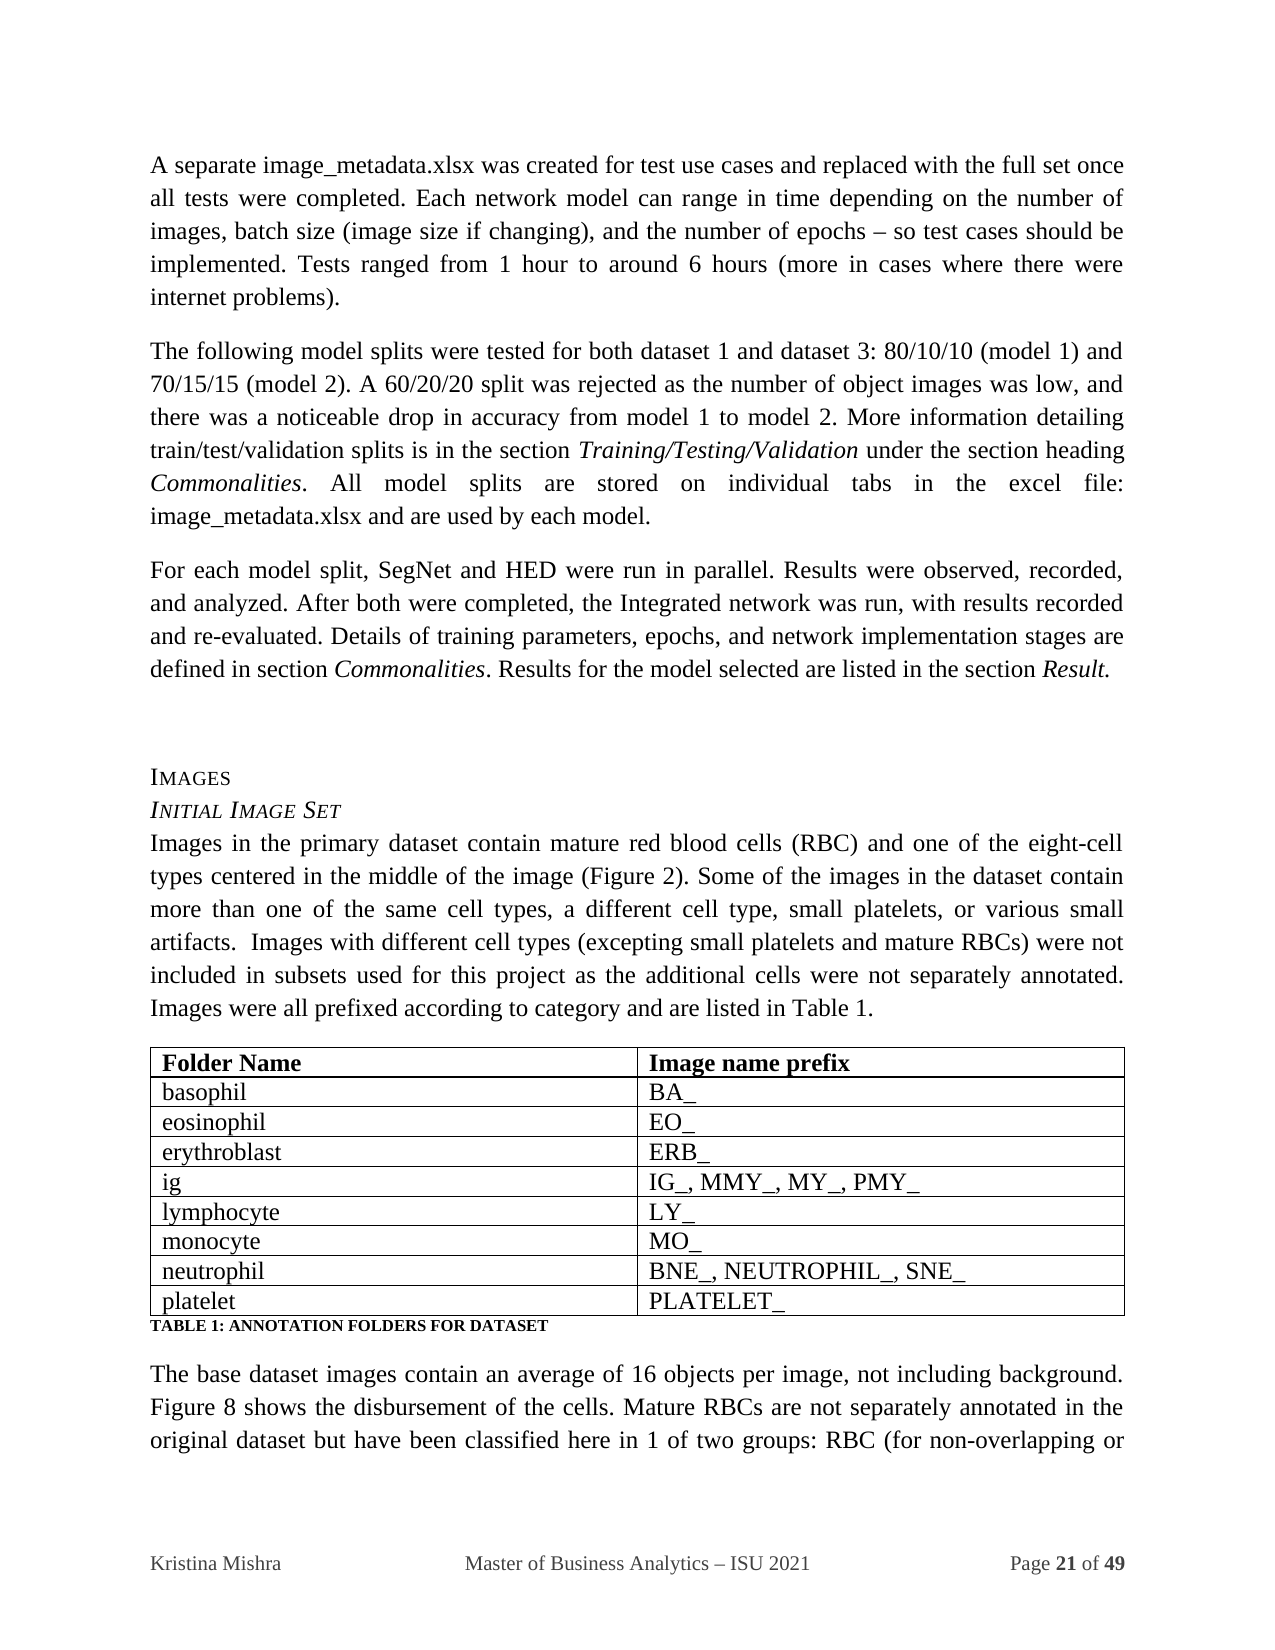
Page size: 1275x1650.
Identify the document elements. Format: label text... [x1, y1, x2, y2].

table_cell BA_ [638, 1078, 1124, 1106]
subtitle Images [150, 762, 1125, 790]
table_cell LY_ [638, 1197, 1124, 1225]
text Images in the primary dataset contain mature red blood cells (RBC) and one of the eight-cell types centered in the middle of the image (Figure 2). Some of the images in the dataset contain more than one of the same cell types, a different cell type, small platelets, or various small artifacts. Images with different cell types (excepting small platelets and mature RBCs) were not included in subsets used for this project as the additional cells were not separately annotated. Images were all prefixed according to category and are listed in Table 1. [150, 828, 1125, 1022]
text A separate image_metadata.xlsx was created for test use cases and replaced with the full set once all tests were completed. Each network model can range in time depending on the number of images, batch size (image size if changing), and the number of epochs – so test cases should be implemented. Tests ranged from 1 hour to around 6 hours (more in cases where there were internet problems). [150, 150, 1125, 311]
table_cell monocyte [151, 1226, 637, 1255]
table_cell MO_ [638, 1226, 1124, 1255]
subtitle Initial Image Set [150, 795, 1125, 823]
table_cell ERB_ [638, 1137, 1124, 1166]
table_cell PLATELET_ [638, 1286, 1124, 1315]
table_header Folder Name [151, 1048, 637, 1076]
text The following model splits were tested for both dataset 1 and dataset 3: 80/10/10 (model 1) and 70/15/15 (model 2). A 60/20/20 split was rejected as the number of object images was low, and there was a noticeable drop in accuracy from model 1 to model 2. More information detailing train/test/validation splits is in the section Training/Testing/Validation under the section heading Commonalities. All model splits are stored on individual tabs in the excel file: image_metadata.xlsx and are used by each model. [150, 336, 1125, 530]
table_cell lymphocyte [151, 1197, 637, 1225]
table_cell BNE_, NEUTROPHIL_, SNE_ [638, 1256, 1124, 1285]
table_cell erythroblast [151, 1137, 637, 1166]
table_cell neutrophil [151, 1256, 637, 1285]
table_header Image name prefix [638, 1048, 1124, 1076]
table_cell basophil [151, 1078, 637, 1106]
table_cell ig [151, 1167, 637, 1196]
text For each model split, SegNet and HED were run in parallel. Results were observed, recorded, and analyzed. After both were completed, the Integrated network was run, with results recorded and re-evaluated. Details of training parameters, epochs, and network implementation stages are defined in section Commonalities. Results for the model selected are listed in the section Result. [150, 555, 1125, 683]
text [150, 1359, 1125, 1453]
table_cell platelet [151, 1286, 637, 1315]
table_cell eosinophil [151, 1107, 637, 1136]
table_cell IG_, MMY_, MY_, PMY_ [638, 1167, 1124, 1196]
table_cell EO_ [638, 1107, 1124, 1136]
